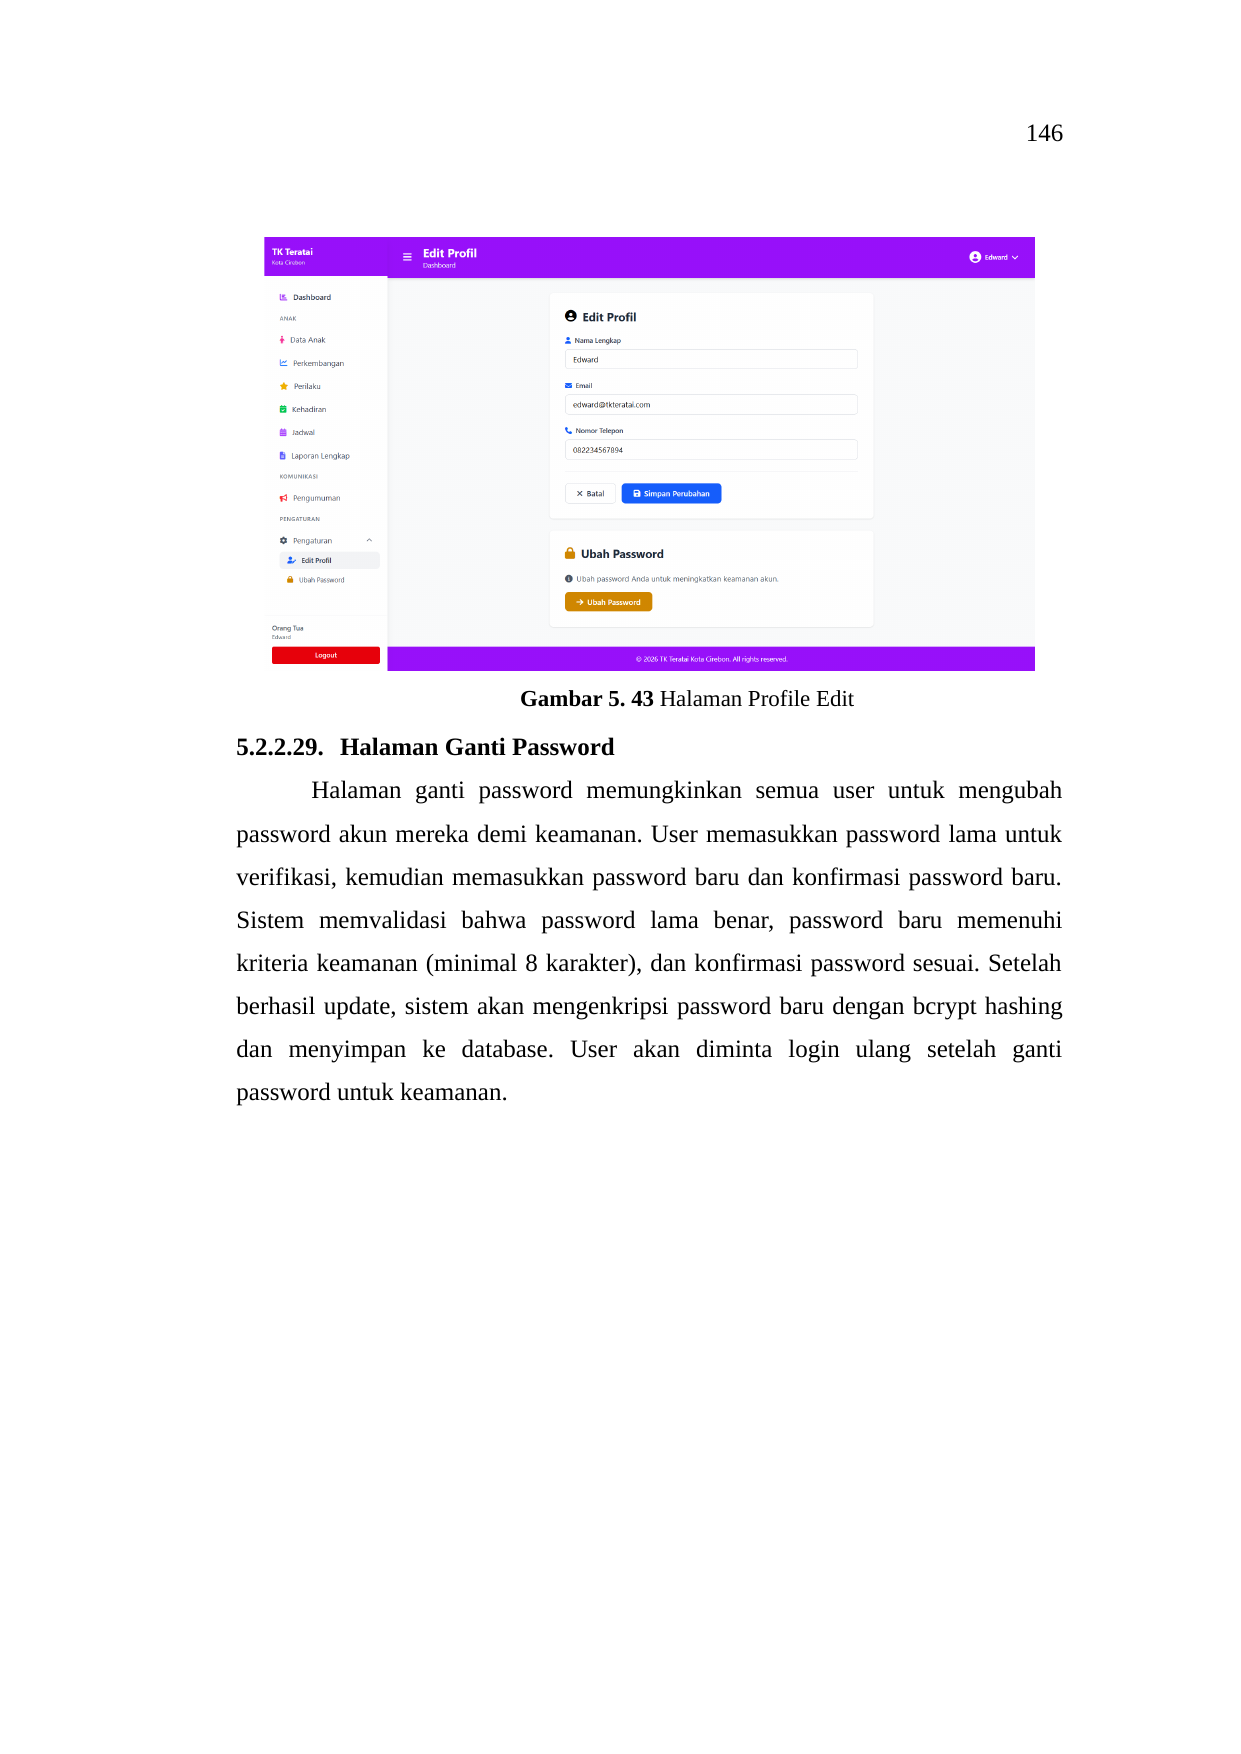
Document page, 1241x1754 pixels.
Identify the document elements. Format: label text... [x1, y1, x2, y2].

picture [264, 237, 1035, 671]
text Halaman ganti password memungkinkan semua user untuk mengubah password akun mereka demi keamanan. User memasukkan password lama untuk verifikasi, kemudian memasukkan password baru dan konfirmasi password baru. Sistem memvalidasi bahwa password lama benar, password baru memenuhi kriteria keamanan (minimal 8 karakter), dan konfirmasi password sesuai. Setelah berhasil update, sistem akan mengenkripsi password baru dengan bcrypt hashing dan menyimpan ke database. User akan diminta login ulang setelah ganti password untuk keamanan. [236, 776, 1063, 1106]
subtitle Halaman Ganti Password [236, 732, 1063, 761]
text Gambar 5. 43 Halaman Profile Edit [236, 685, 1063, 712]
